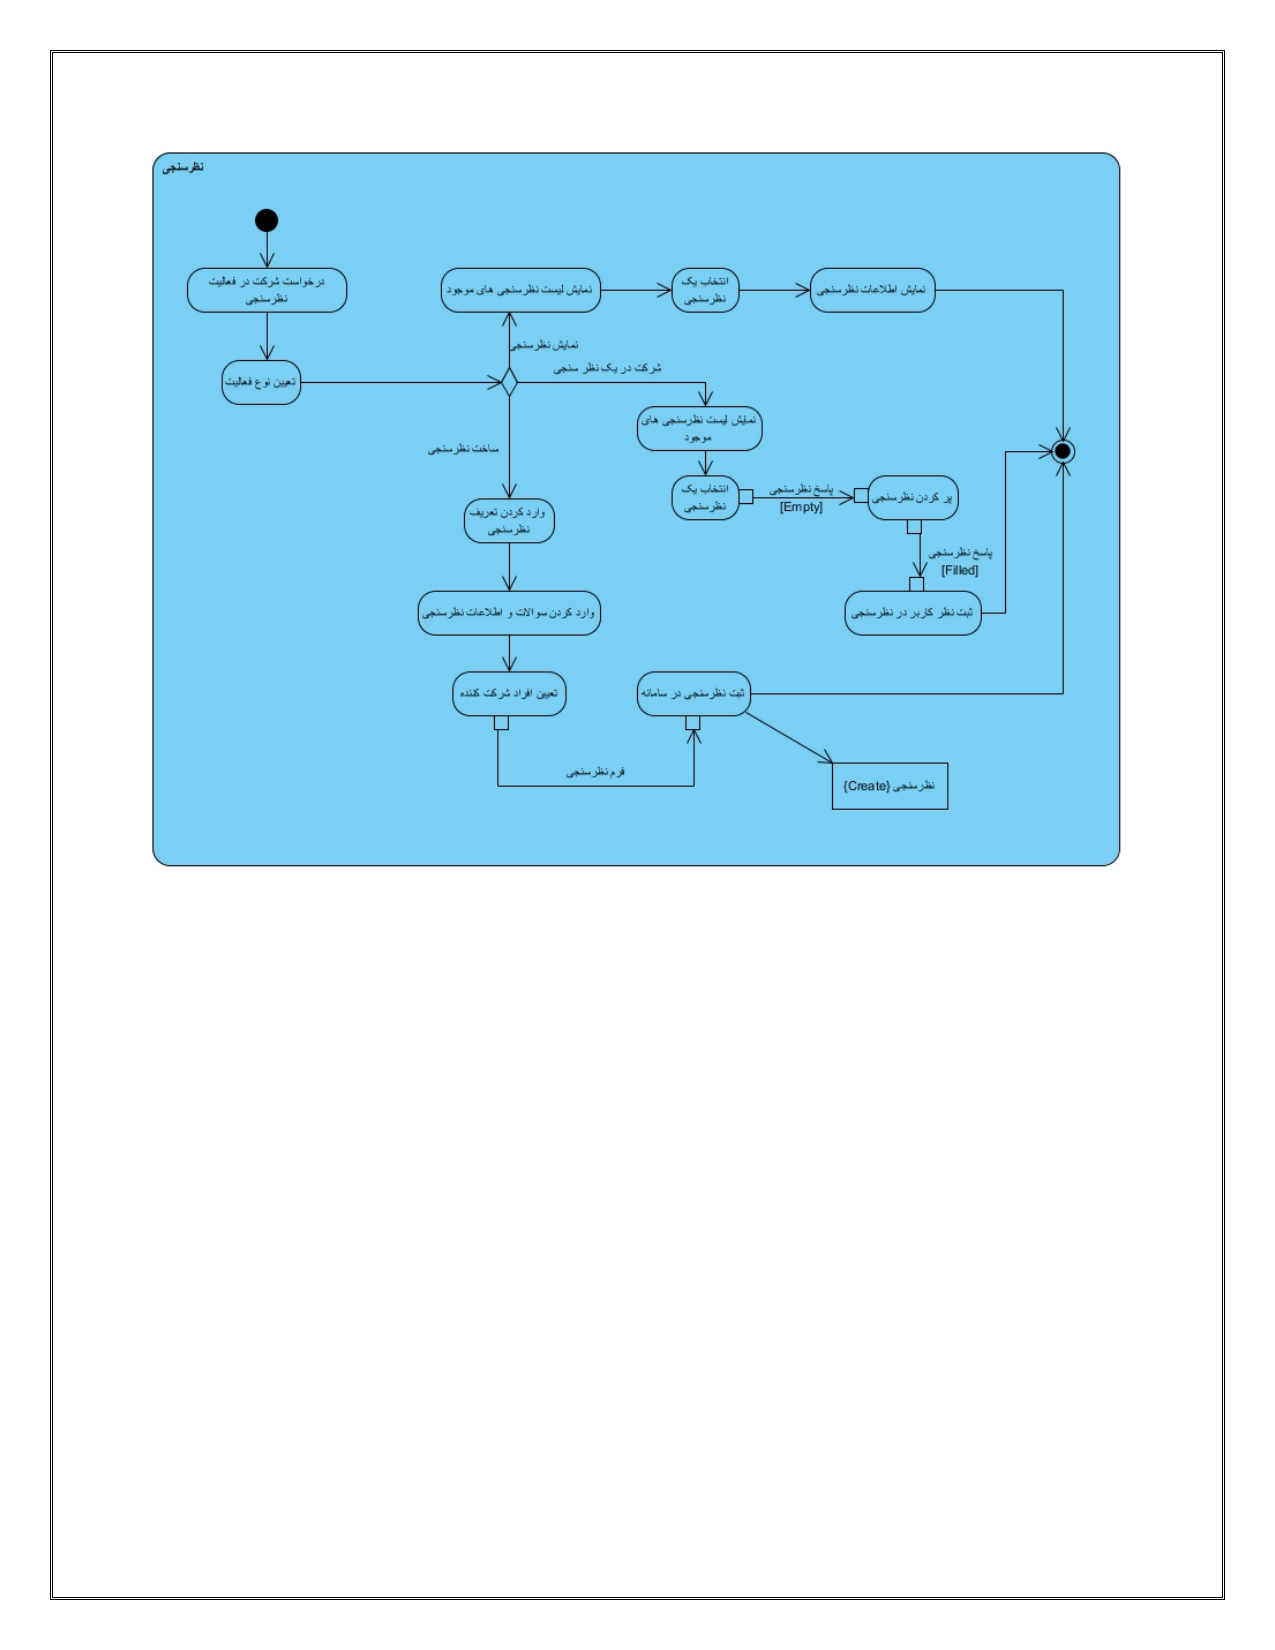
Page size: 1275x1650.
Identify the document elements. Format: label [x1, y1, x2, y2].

picture [150, 150, 1125, 871]
